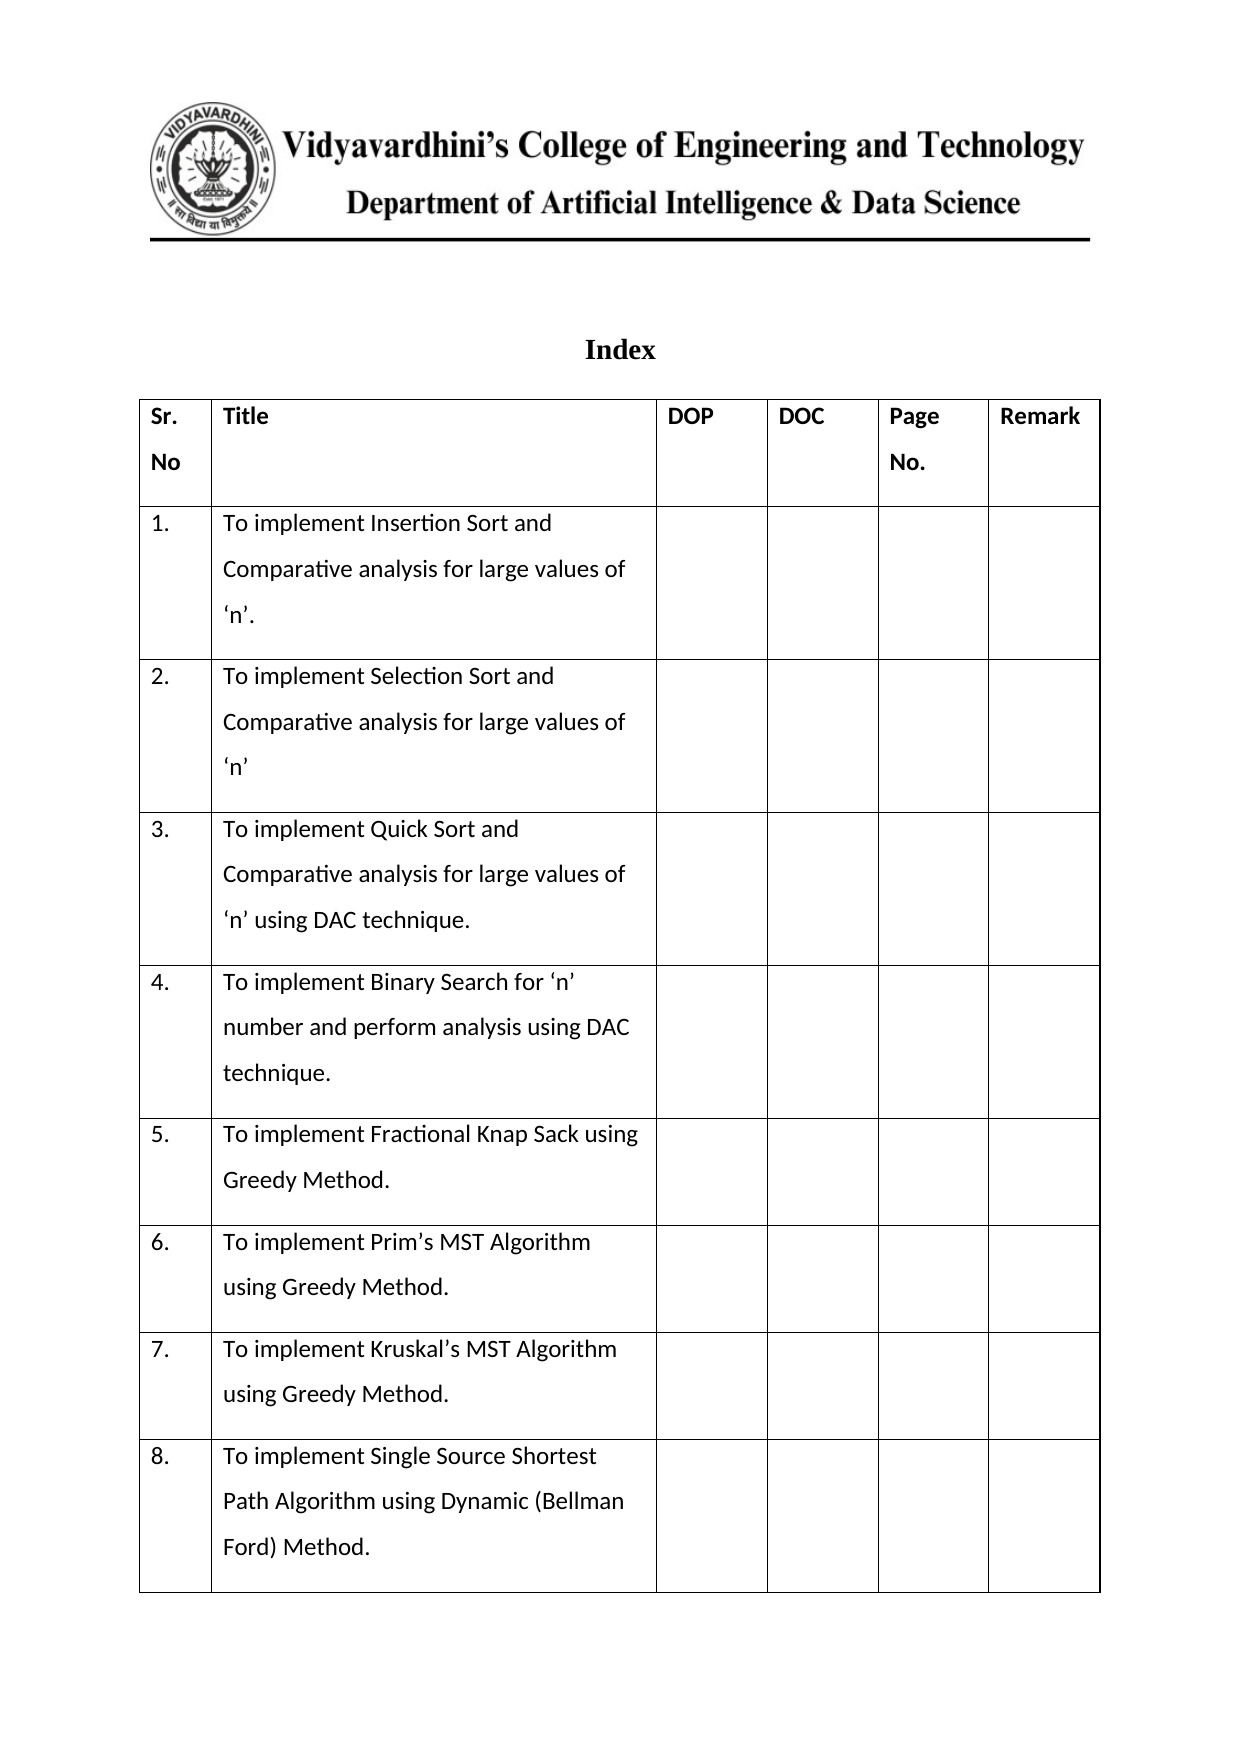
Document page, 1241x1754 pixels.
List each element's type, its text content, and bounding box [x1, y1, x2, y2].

table_cell [657, 1119, 767, 1224]
table_cell [989, 966, 1099, 1117]
table_cell [879, 966, 988, 1117]
table_header Page No. [879, 400, 988, 506]
table_cell [768, 660, 878, 812]
table_cell To implement Kruskal’s MST Algorithm using Greedy Method. [212, 1333, 656, 1439]
table_cell [879, 1119, 988, 1224]
table_header Title [212, 400, 656, 506]
table_cell [879, 813, 988, 965]
table_cell To implement Selection Sort and Comparative analysis for large values of ‘n’ [212, 660, 656, 812]
table_cell To implement Prim’s MST Algorithm using Greedy Method. [212, 1226, 656, 1332]
table_header Sr. No [140, 400, 211, 506]
table_cell 4. [140, 966, 211, 1117]
table_cell To implement Binary Search for ‘n’ number and perform analysis using DAC technique. [212, 966, 656, 1117]
table_cell [989, 813, 1099, 965]
table_cell [768, 966, 878, 1117]
table_cell 3. [140, 813, 211, 965]
table_cell [989, 507, 1099, 659]
table_cell [768, 1440, 878, 1592]
table_header DOC [768, 400, 878, 506]
table_cell 7. [140, 1333, 211, 1439]
table_cell [657, 813, 767, 965]
table_cell [879, 507, 988, 659]
table_cell [879, 660, 988, 812]
table_cell 1. [140, 507, 211, 659]
table_header Remark [989, 400, 1099, 506]
table_cell [768, 1226, 878, 1332]
table_cell To implement Insertion Sort and Comparative analysis for large values of ‘n’. [212, 507, 656, 659]
table_cell [989, 660, 1099, 812]
table_cell [768, 1119, 878, 1224]
table_cell [768, 507, 878, 659]
table_cell [989, 1119, 1099, 1224]
table_cell [879, 1226, 988, 1332]
table_cell [657, 1333, 767, 1439]
table_cell [768, 813, 878, 965]
table_cell [657, 1440, 767, 1592]
table_cell To implement Quick Sort and Comparative analysis for large values of ‘n’ using DAC technique. [212, 813, 656, 965]
table_cell 2. [140, 660, 211, 812]
table_cell [989, 1226, 1099, 1332]
text Index [150, 332, 1090, 366]
table_cell [879, 1333, 988, 1439]
table_cell [768, 1333, 878, 1439]
table_cell [657, 1226, 767, 1332]
table_cell 5. [140, 1119, 211, 1224]
table_cell To implement Single Source Shortest Path Algorithm using Dynamic (Bellman Ford) Method. [212, 1440, 656, 1592]
table_cell [989, 1333, 1099, 1439]
table_cell 8. [140, 1440, 211, 1592]
table_cell [879, 1440, 988, 1592]
table_cell [657, 660, 767, 812]
table_cell [989, 1440, 1099, 1592]
table_cell 6. [140, 1226, 211, 1332]
table_cell [657, 507, 767, 659]
table_cell [657, 966, 767, 1117]
picture [150, 102, 1091, 245]
table_cell To implement Fractional Knap Sack using Greedy Method. [212, 1119, 656, 1224]
table_header DOP [657, 400, 767, 506]
